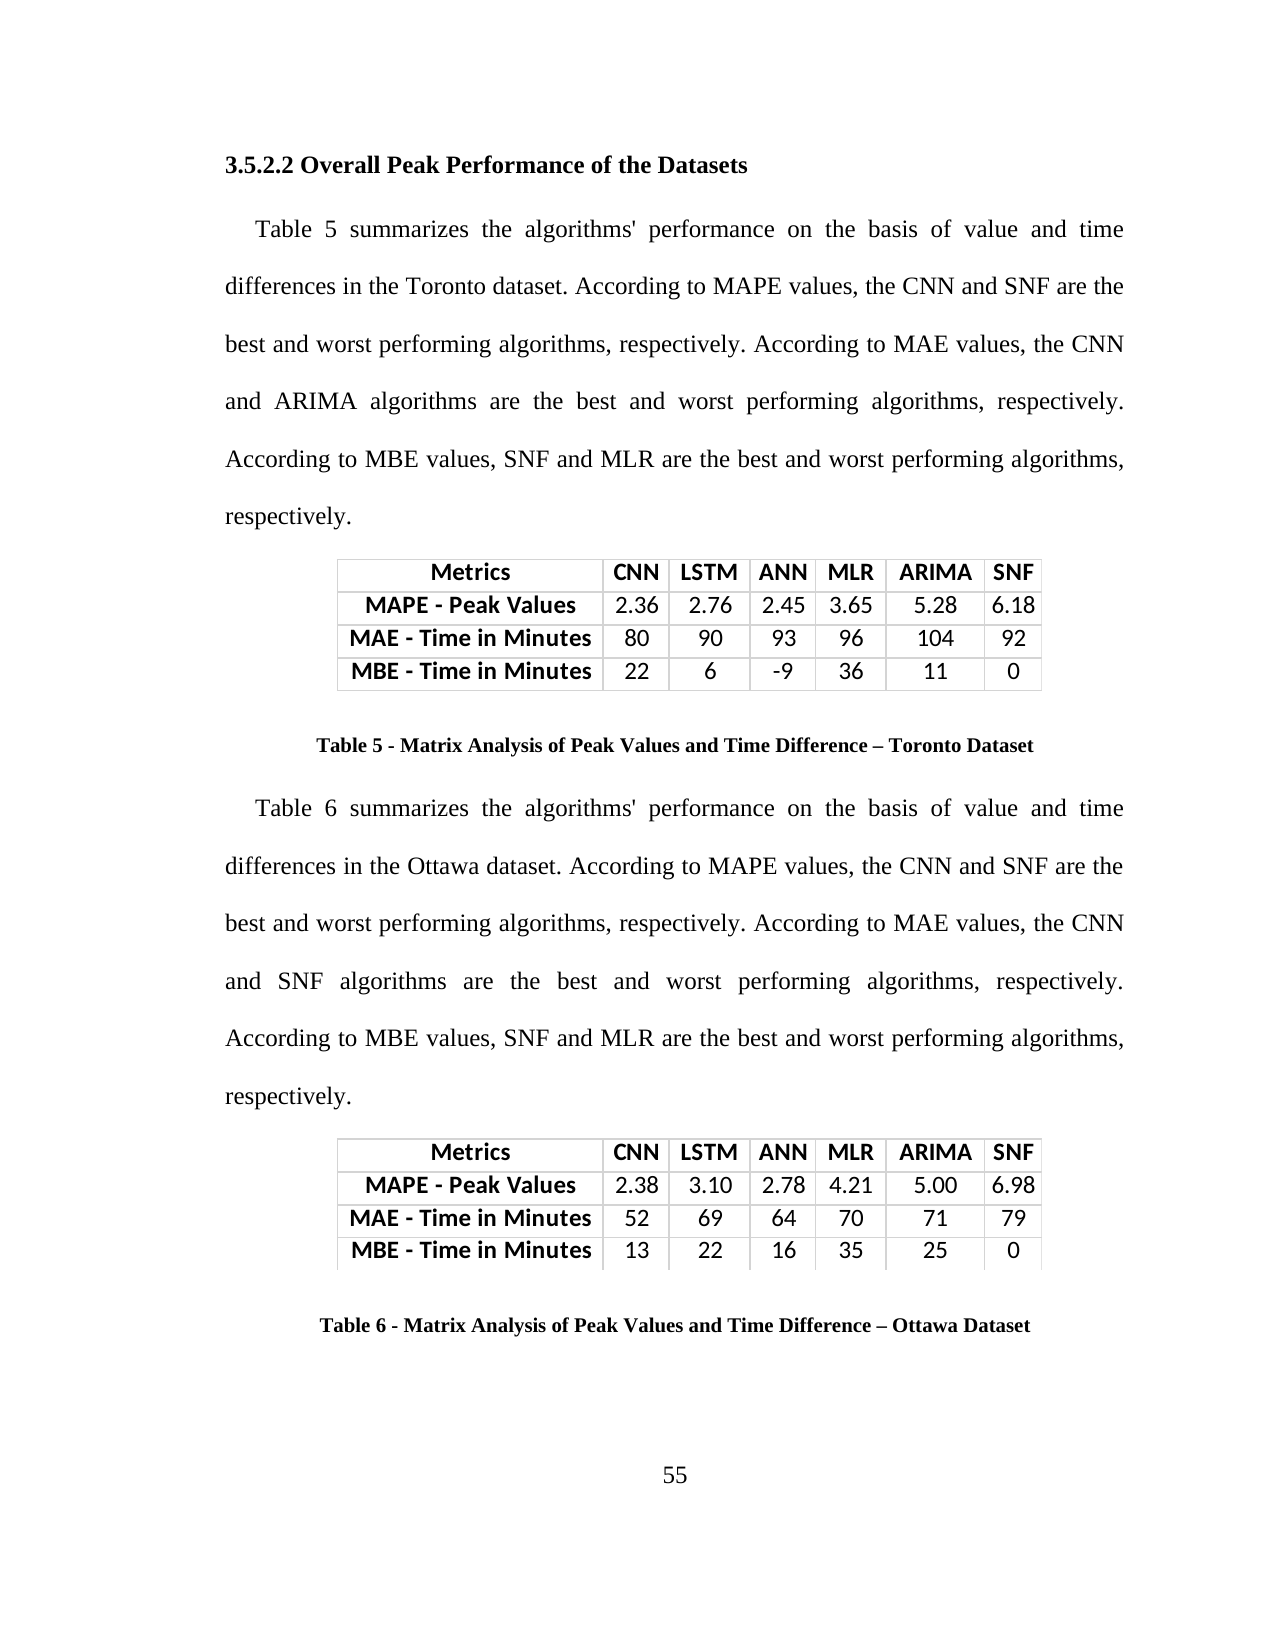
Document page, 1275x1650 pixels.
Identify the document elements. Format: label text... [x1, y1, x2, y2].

subtitle 3.5.2.2 Overall Peak Performance of the Datasets [225, 150, 1125, 179]
